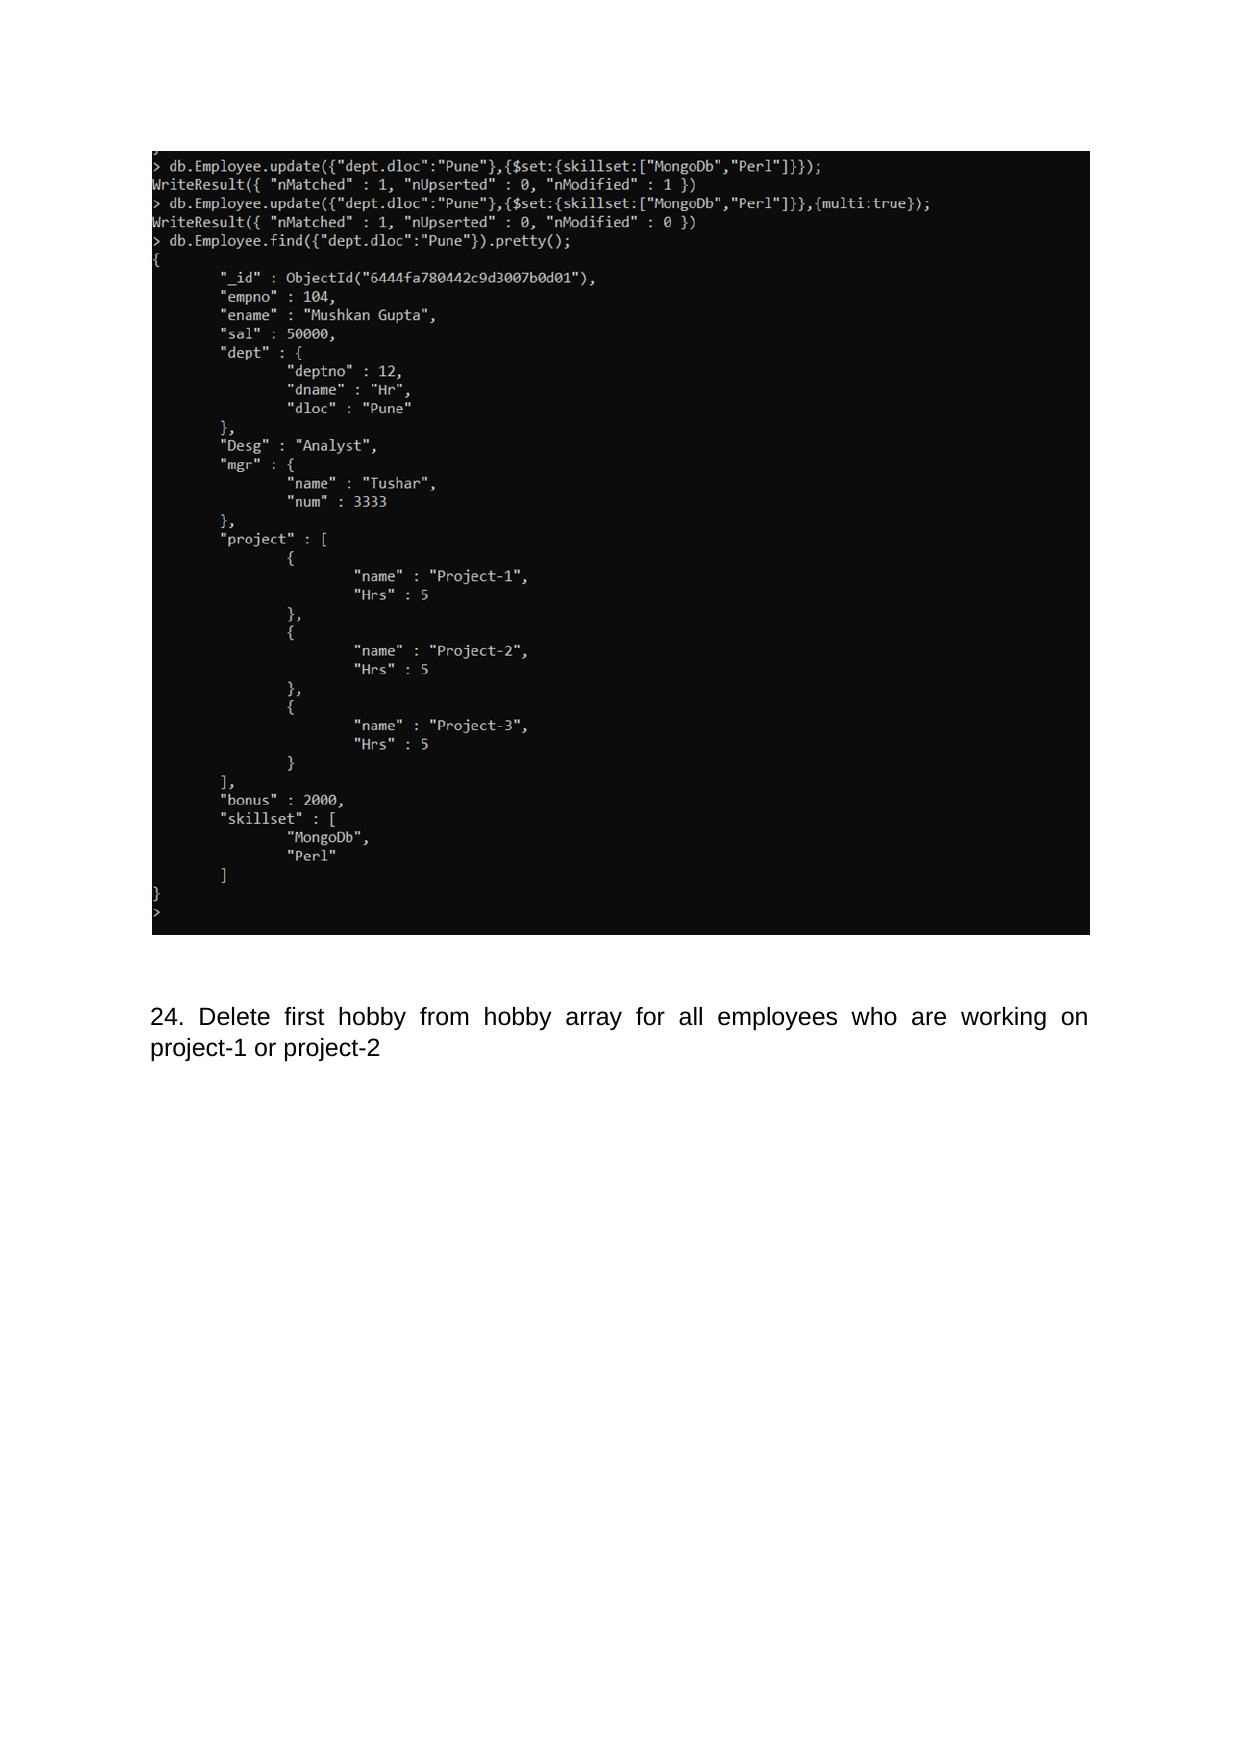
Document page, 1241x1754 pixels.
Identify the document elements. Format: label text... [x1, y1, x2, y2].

picture [150, 150, 1091, 936]
text 24. Delete first hobby from hobby array for all employees who are working on project-1 or project-2 [150, 1002, 1090, 1062]
